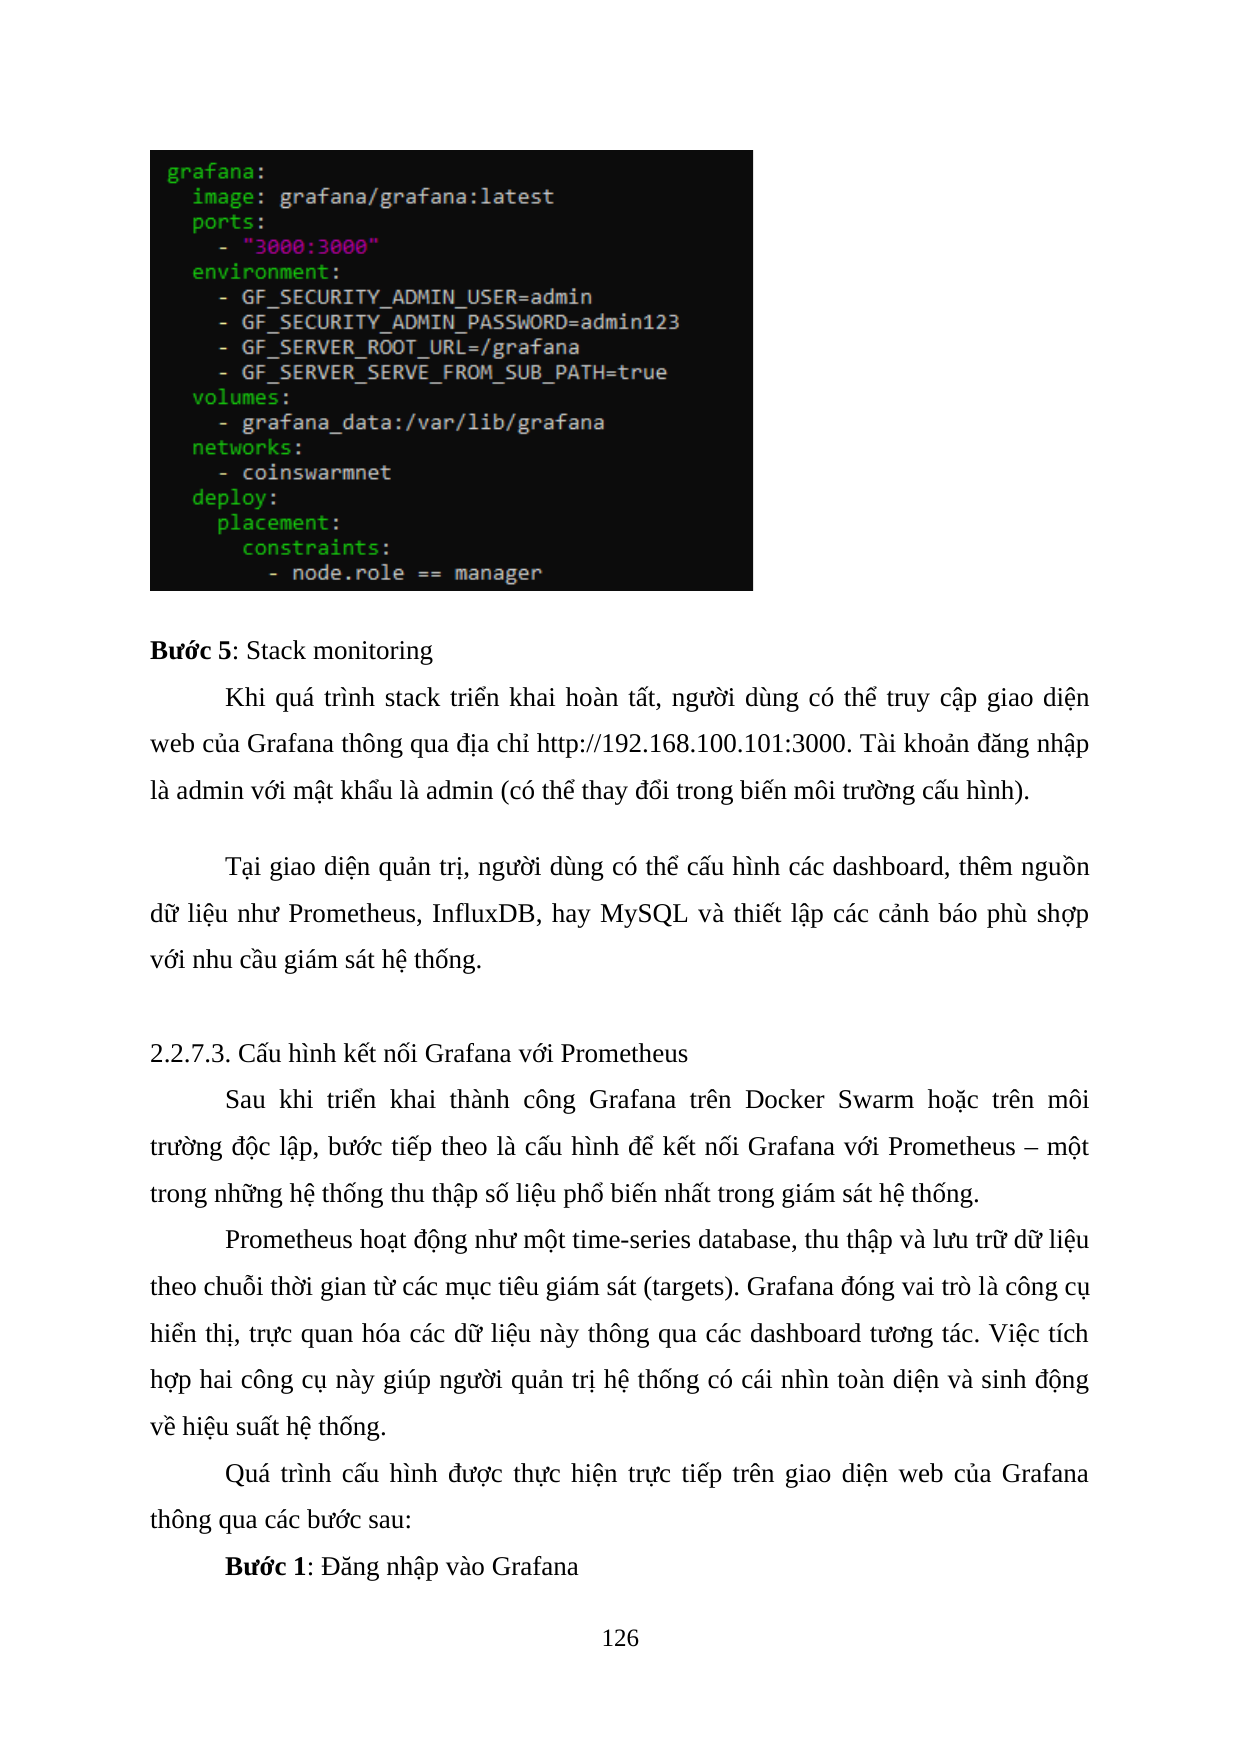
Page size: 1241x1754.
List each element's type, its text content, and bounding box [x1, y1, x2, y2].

text Khi quá trình stack triển khai hoàn tất, người dùng có thể truy cập giao diện web của Grafana thông qua địa chỉ http://192.168.100.101:3000. Tài khoản đăng nhập là admin với mật khẩu là admin (có thể thay đổi trong biến môi trường cấu hình). [150, 681, 1090, 805]
list Tại giao diện quản trị, người dùng có thể cấu hình các dashboard, thêm nguồn dữ liệu như Prometheus, InfluxDB, hay MySQL và thiết lập các cảnh báo phù shợp với nhu cầu giám sát hệ thống. [150, 850, 1090, 974]
list Prometheus hoạt động như một time-series database, thu thập và lưu trữ dữ liệu theo chuỗi thời gian từ các mục tiêu giám sát (targets). Grafana đóng vai trò là công cụ hiển thị, trực quan hóa các dữ liệu này thông qua các dashboard tương tác. Việc tích hợp hai công cụ này giúp người quản trị hệ thống có cái nhìn toàn diện và sinh động về hiệu suất hệ thống. [150, 1223, 1090, 1441]
list 2.2.7.3. Cấu hình kết nối Grafana với Prometheus [150, 1037, 1090, 1068]
list Sau khi triển khai thành công Grafana trên Docker Swarm hoặc trên môi trường độc lập, bước tiếp theo là cấu hình để kết nối Grafana với Prometheus – một trong những hệ thống thu thập số liệu phổ biến nhất trong giám sát hệ thống. [150, 1083, 1090, 1208]
picture [150, 150, 754, 591]
list Quá trình cấu hình được thực hiện trực tiếp trên giao diện web của Grafana thông qua các bước sau: [150, 1457, 1090, 1534]
list Bước 1: Đăng nhập vào Grafana [150, 1550, 1090, 1581]
text Bước 5: Stack monitoring [150, 634, 1090, 665]
